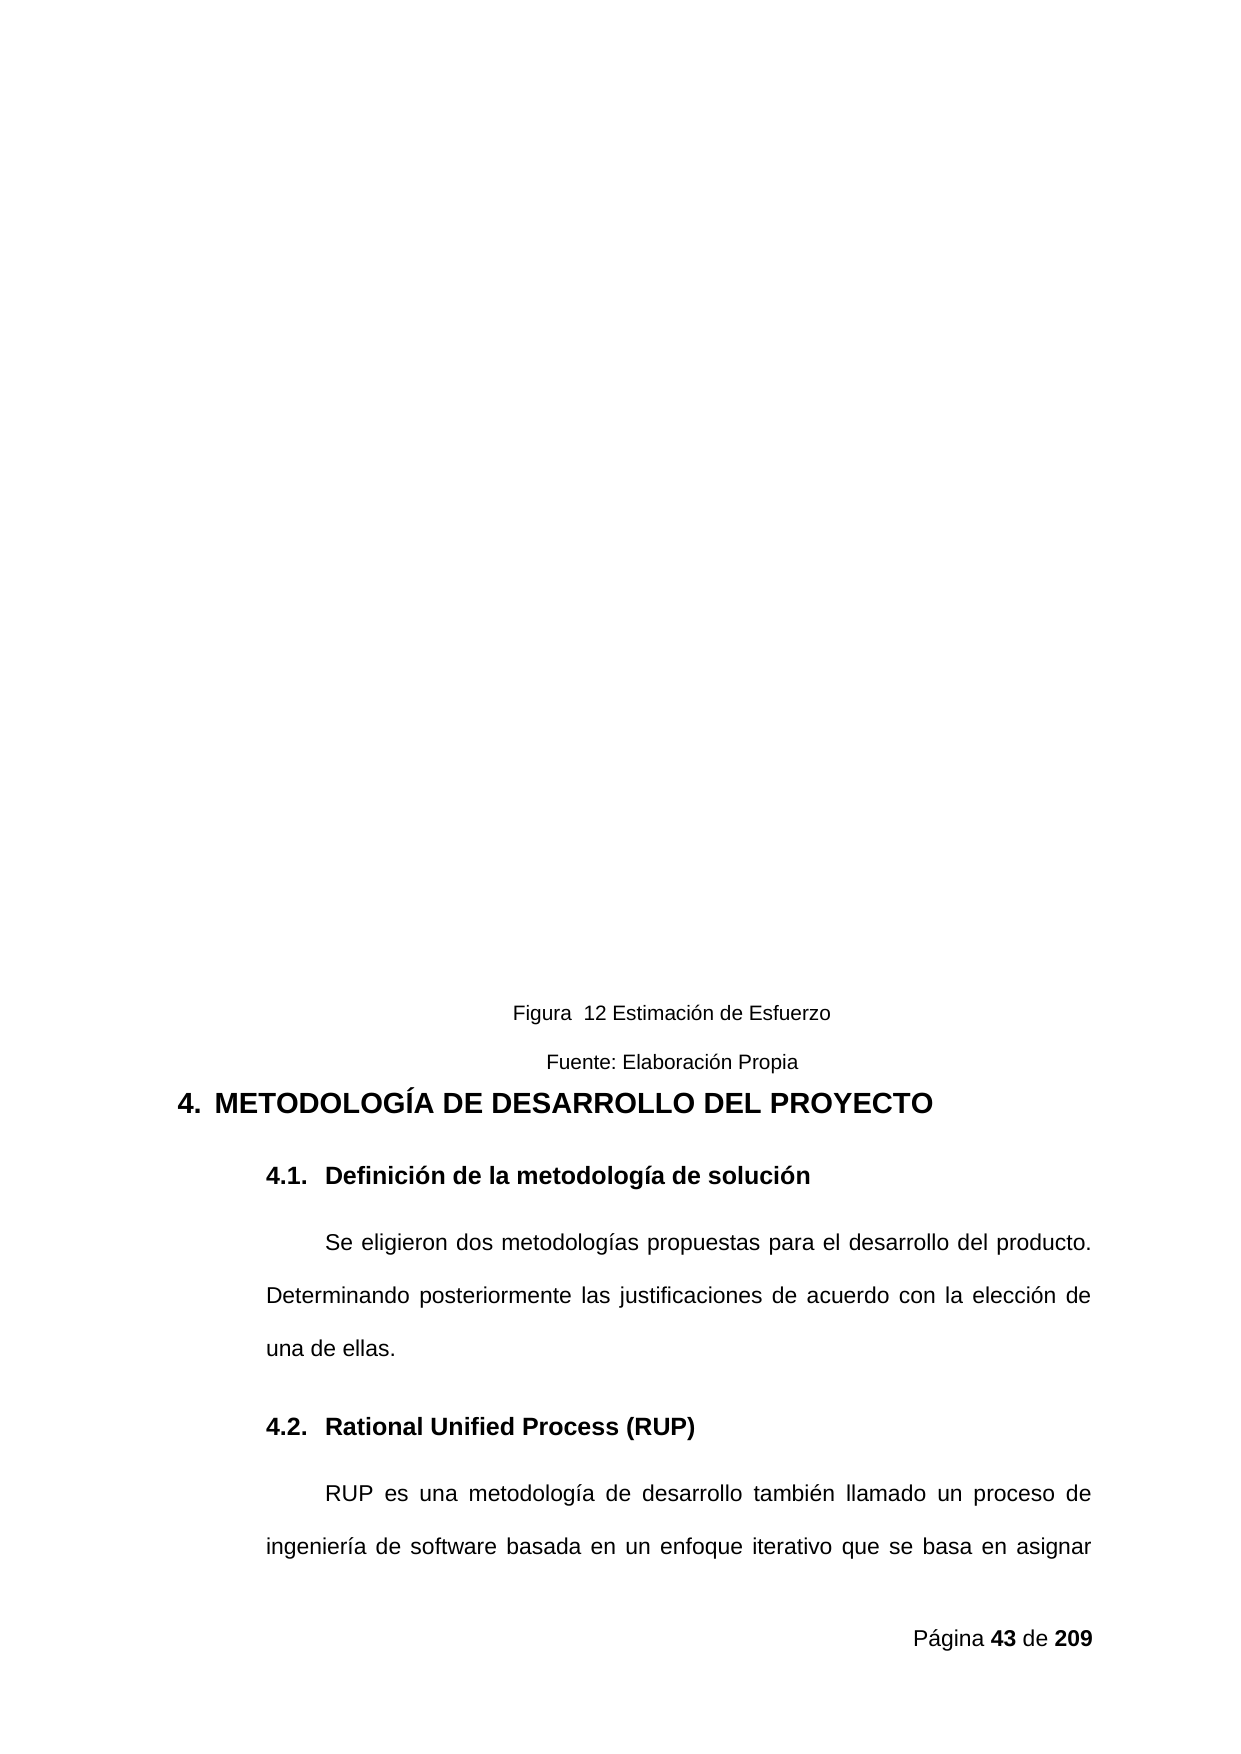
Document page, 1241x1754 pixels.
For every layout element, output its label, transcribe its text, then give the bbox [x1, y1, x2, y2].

text Figura 12 Estimación de Esfuerzo [177, 1001, 1092, 1025]
text Se eligieron dos metodologías propuestas para el desarrollo del producto. Determinando posteriormente las justificaciones de acuerdo con la elección de una de ellas. [266, 1229, 1092, 1361]
text Definición de la metodología de solución [266, 1161, 1092, 1190]
text Fuente: Elaboración Propia [398, 1050, 1092, 1074]
text Rational Unified Process (RUP) [266, 1412, 1092, 1441]
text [266, 1480, 1092, 1559]
text METODOLOGÍA DE DESARROLLO DEL PROYECTO [177, 1086, 1092, 1119]
